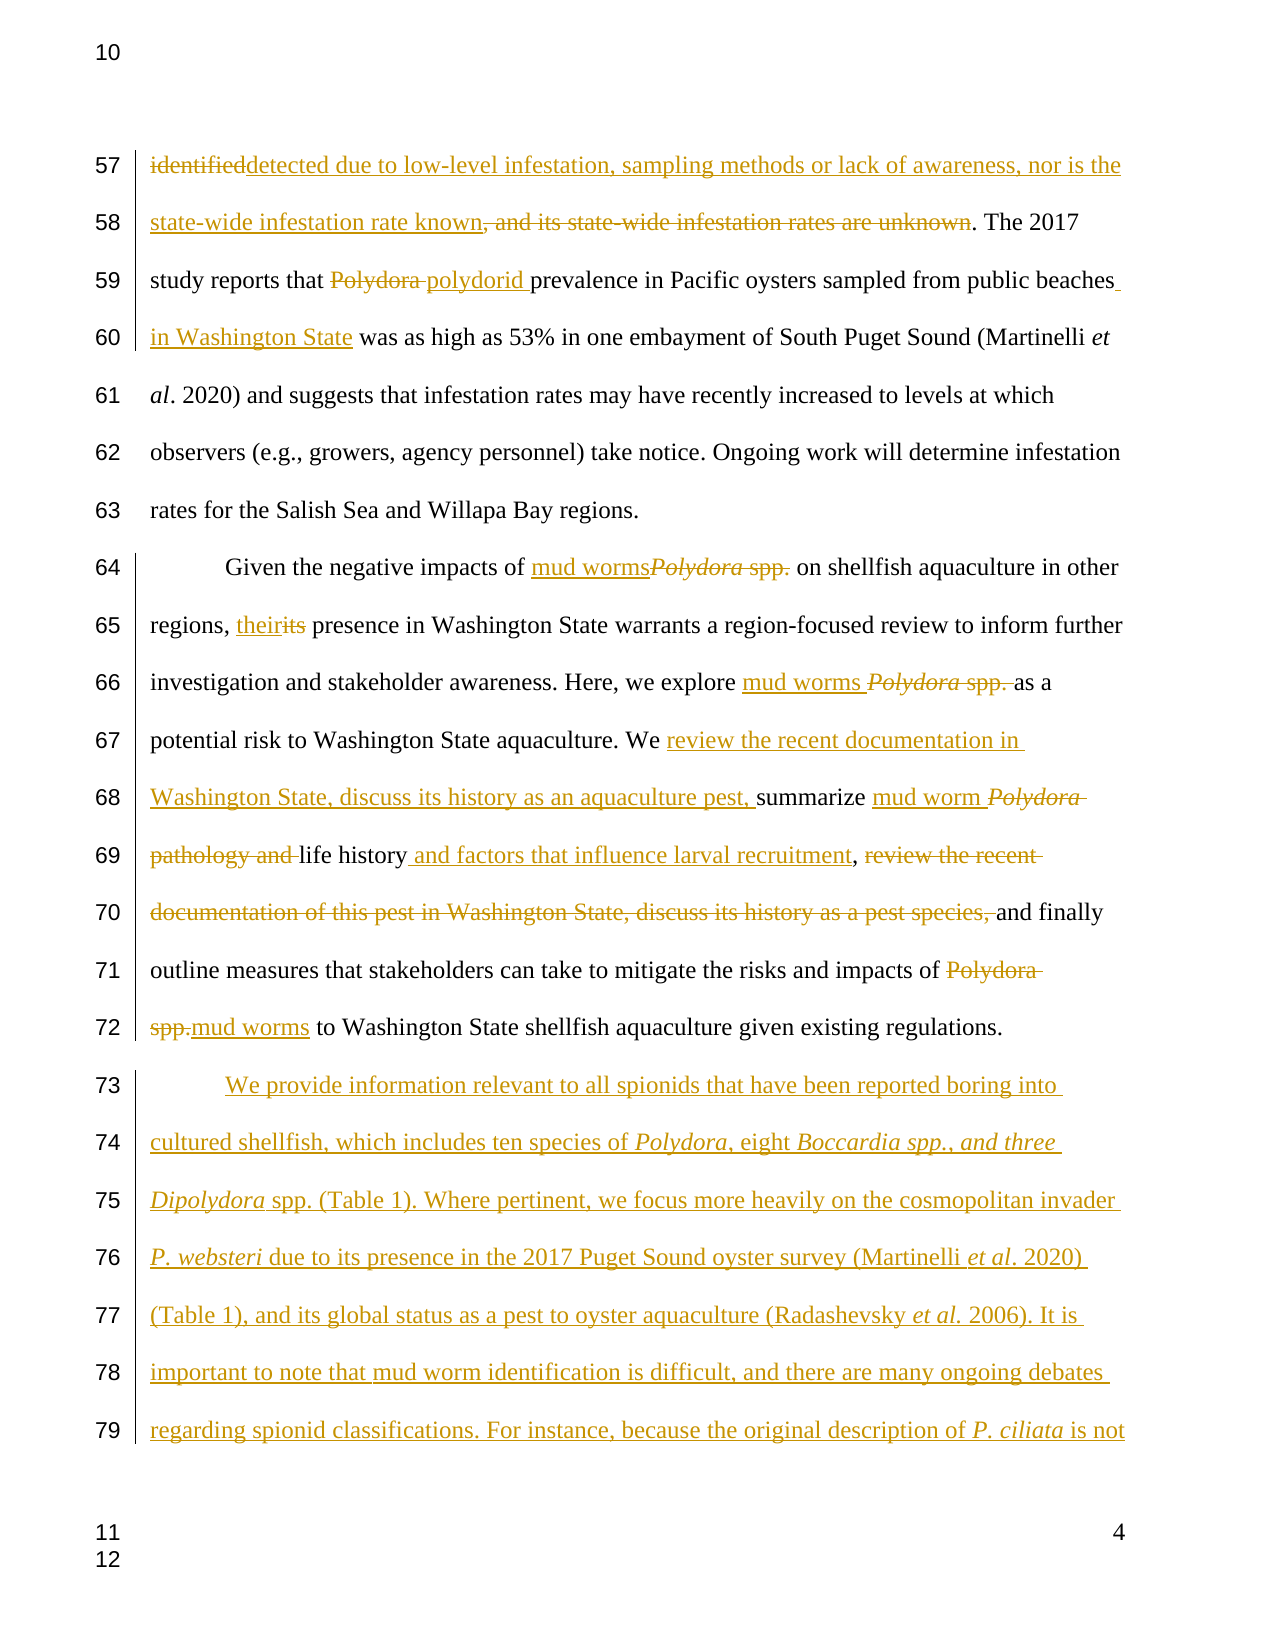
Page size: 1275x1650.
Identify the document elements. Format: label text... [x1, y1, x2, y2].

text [150, 150, 1125, 524]
text Given the negative impacts of on shellfish aquaculture in other regions, presence in Washington State warrants a region-focused review to inform further investigation and stakeholder awareness. Here, we explore as a potential risk to Washington State aquaculture. We summarize life history, and finally outline measures that stakeholders can take to mitigate the risks and impacts of to Washington State shellfish aquaculture given existing regulations. [150, 552, 1125, 1041]
